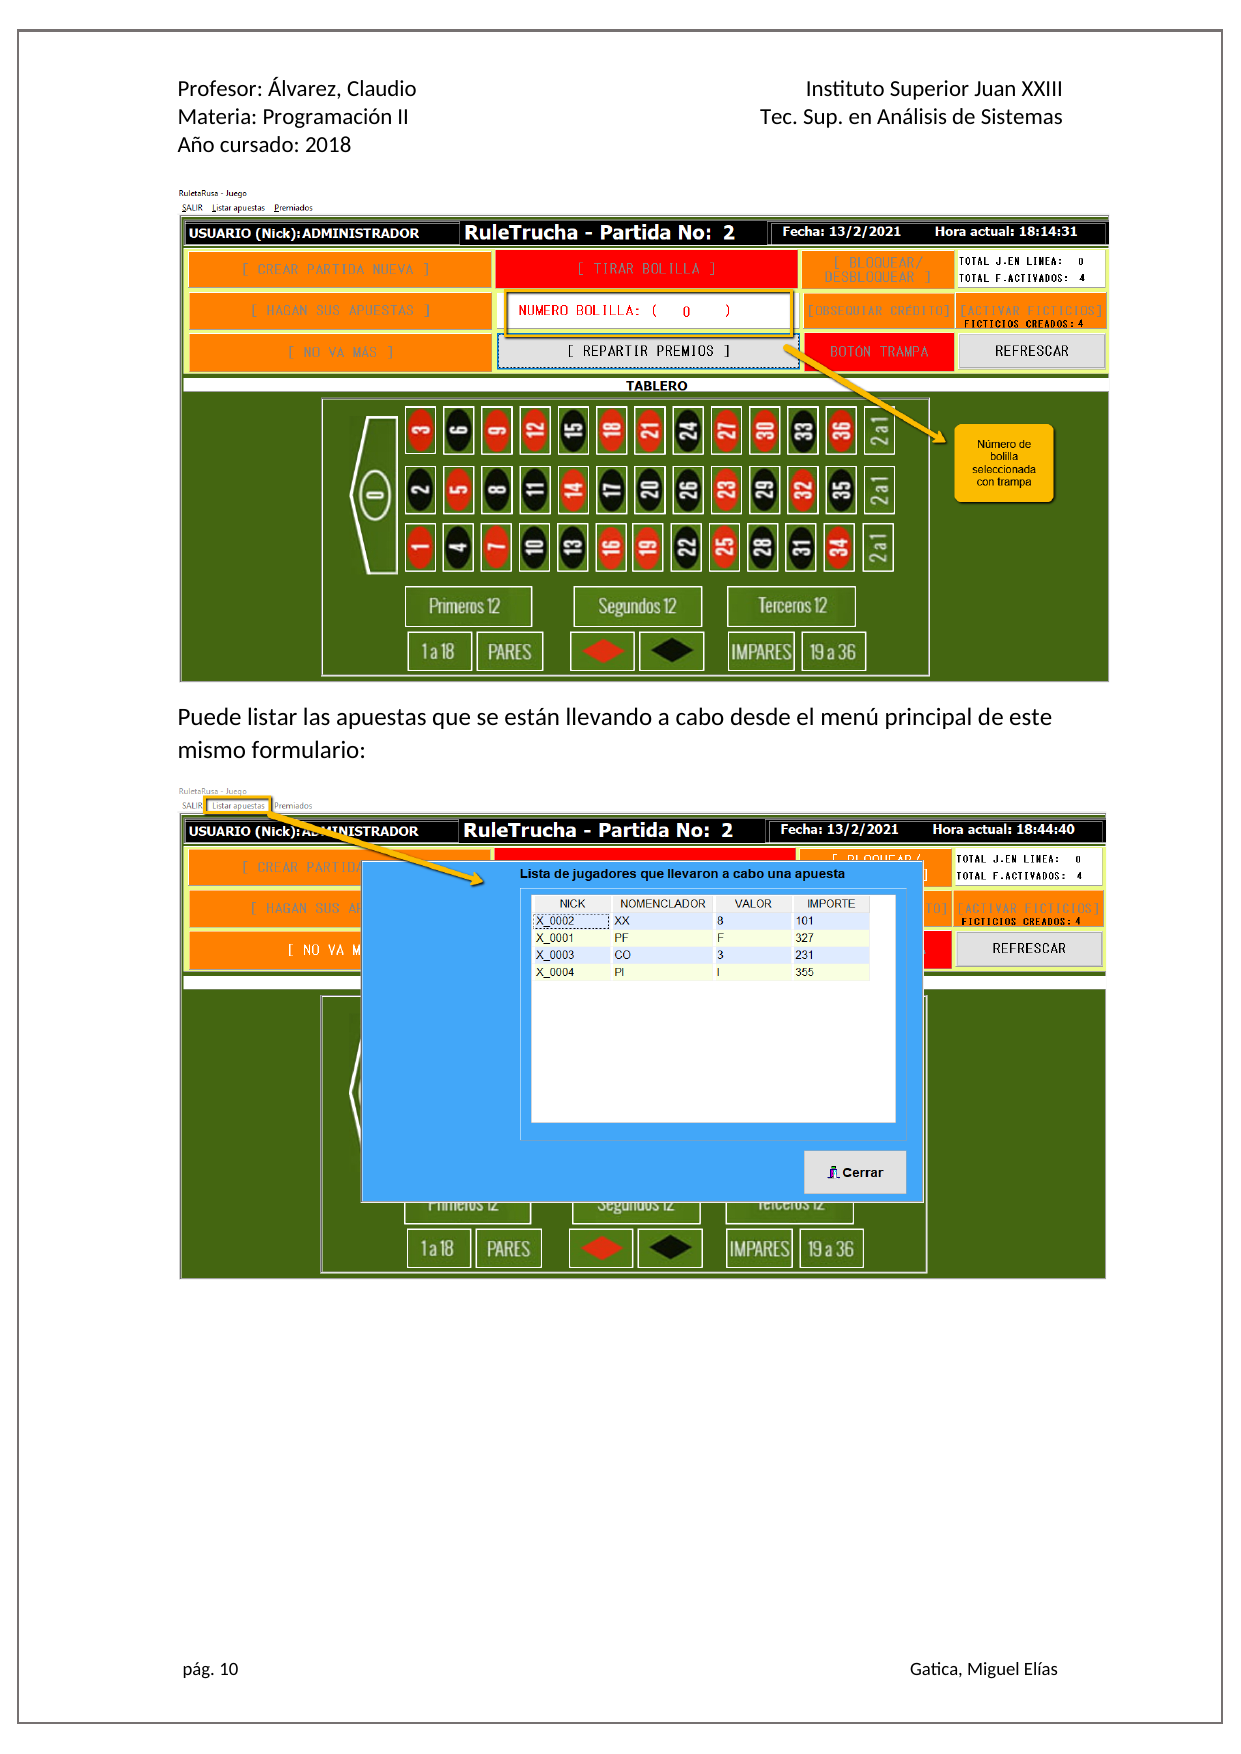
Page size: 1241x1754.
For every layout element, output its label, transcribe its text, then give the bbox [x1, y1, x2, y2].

text Puede listar las apuestas que se están llevando a cabo desde el menú principal de este mismo formulario: [177, 702, 1063, 765]
picture [177, 784, 1107, 1280]
picture [177, 185, 1110, 683]
